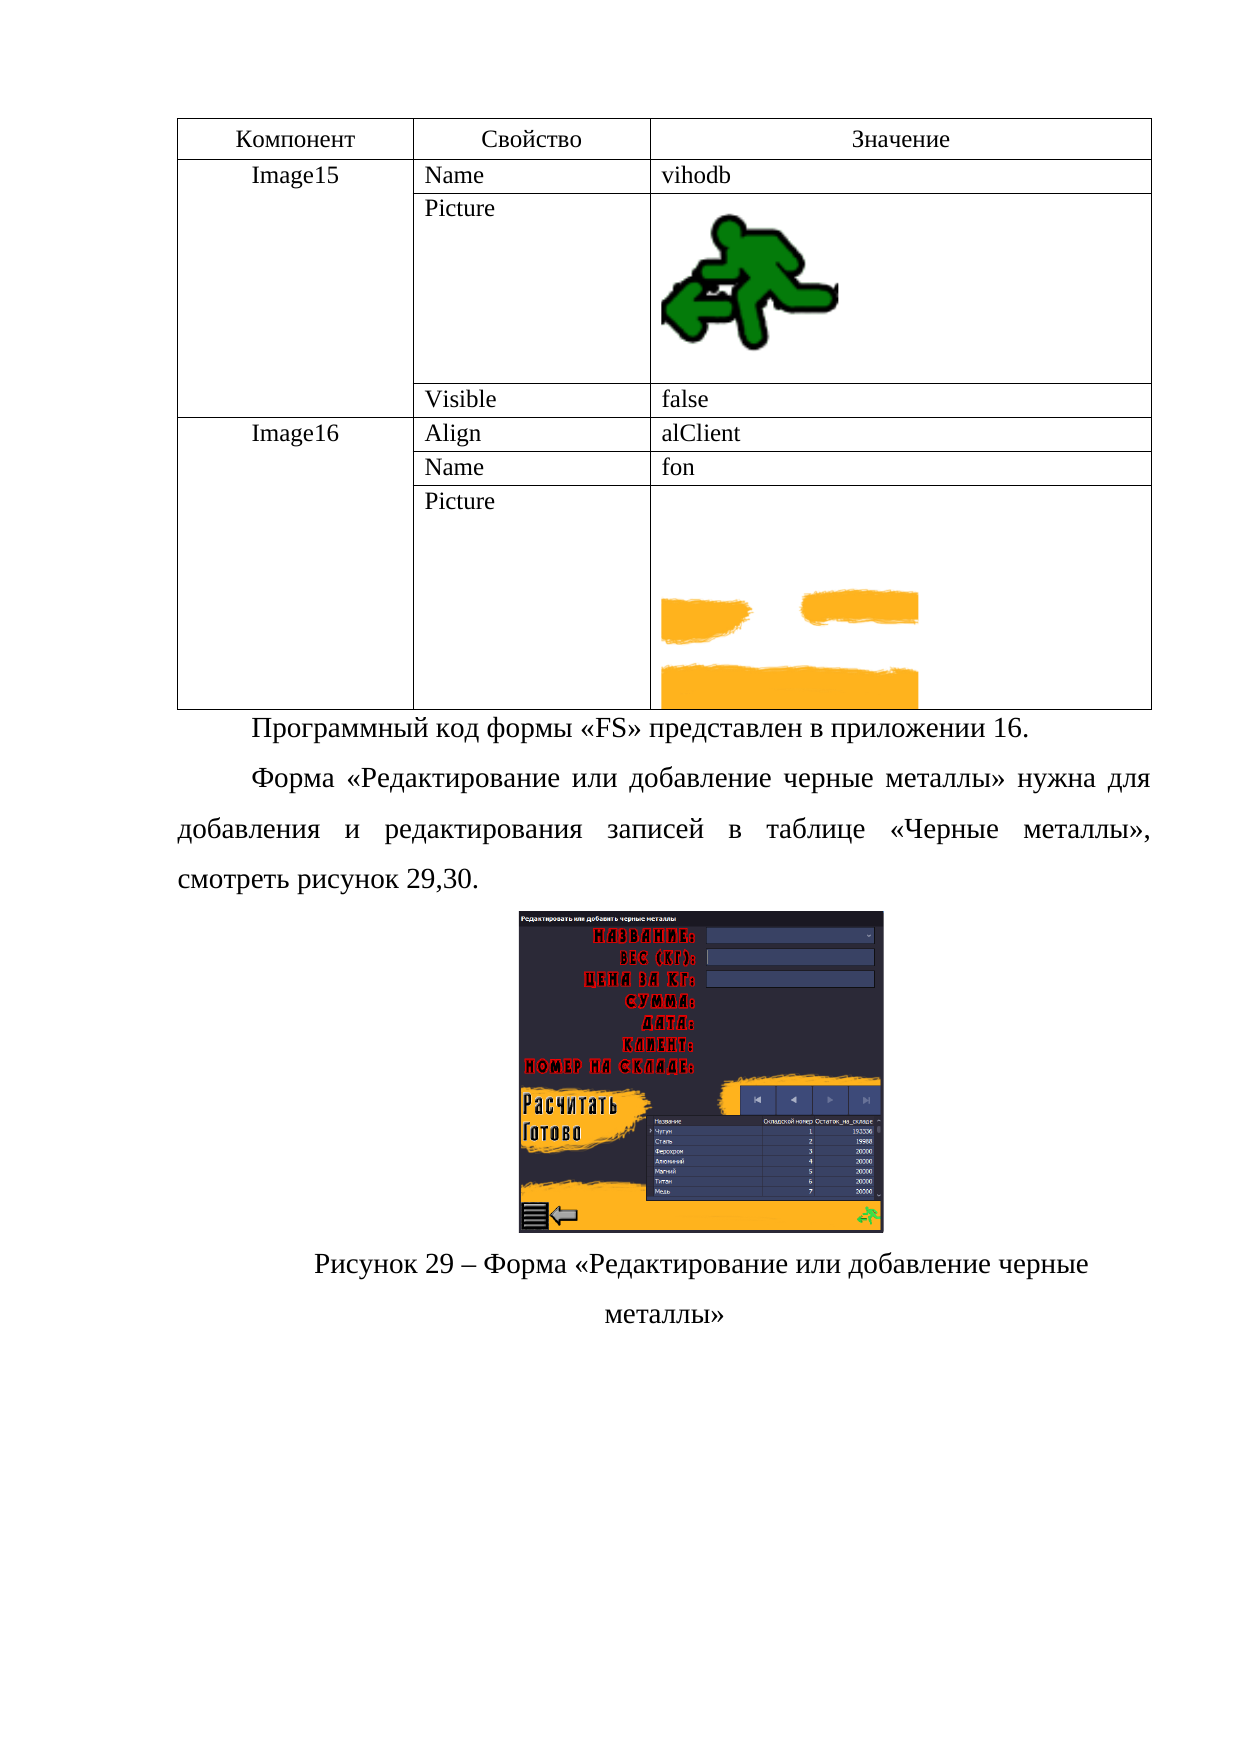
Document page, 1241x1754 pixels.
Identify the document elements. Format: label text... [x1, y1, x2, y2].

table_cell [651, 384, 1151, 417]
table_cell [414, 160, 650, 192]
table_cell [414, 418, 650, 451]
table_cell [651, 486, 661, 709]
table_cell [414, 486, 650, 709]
list Программный код формы «FS» представлен в приложении 16. [177, 710, 1152, 744]
text Рисунок 29 – Форма «Редактирование или добавление черные металлы» [177, 1246, 1152, 1330]
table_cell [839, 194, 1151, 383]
picture [518, 911, 884, 1233]
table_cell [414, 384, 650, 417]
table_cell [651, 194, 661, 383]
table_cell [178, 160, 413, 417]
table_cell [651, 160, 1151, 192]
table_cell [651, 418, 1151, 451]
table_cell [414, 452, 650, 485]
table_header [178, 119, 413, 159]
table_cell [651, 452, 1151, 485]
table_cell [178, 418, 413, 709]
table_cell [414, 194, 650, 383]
text Форма «Редактирование или добавление черные металлы» нужна для добавления и редактирования записей в таблице «Черные металлы», смотреть рисунок 29,30. [177, 760, 1152, 894]
picture [661, 193, 839, 384]
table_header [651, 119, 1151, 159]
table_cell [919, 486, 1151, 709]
picture [661, 485, 919, 709]
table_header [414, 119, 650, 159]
